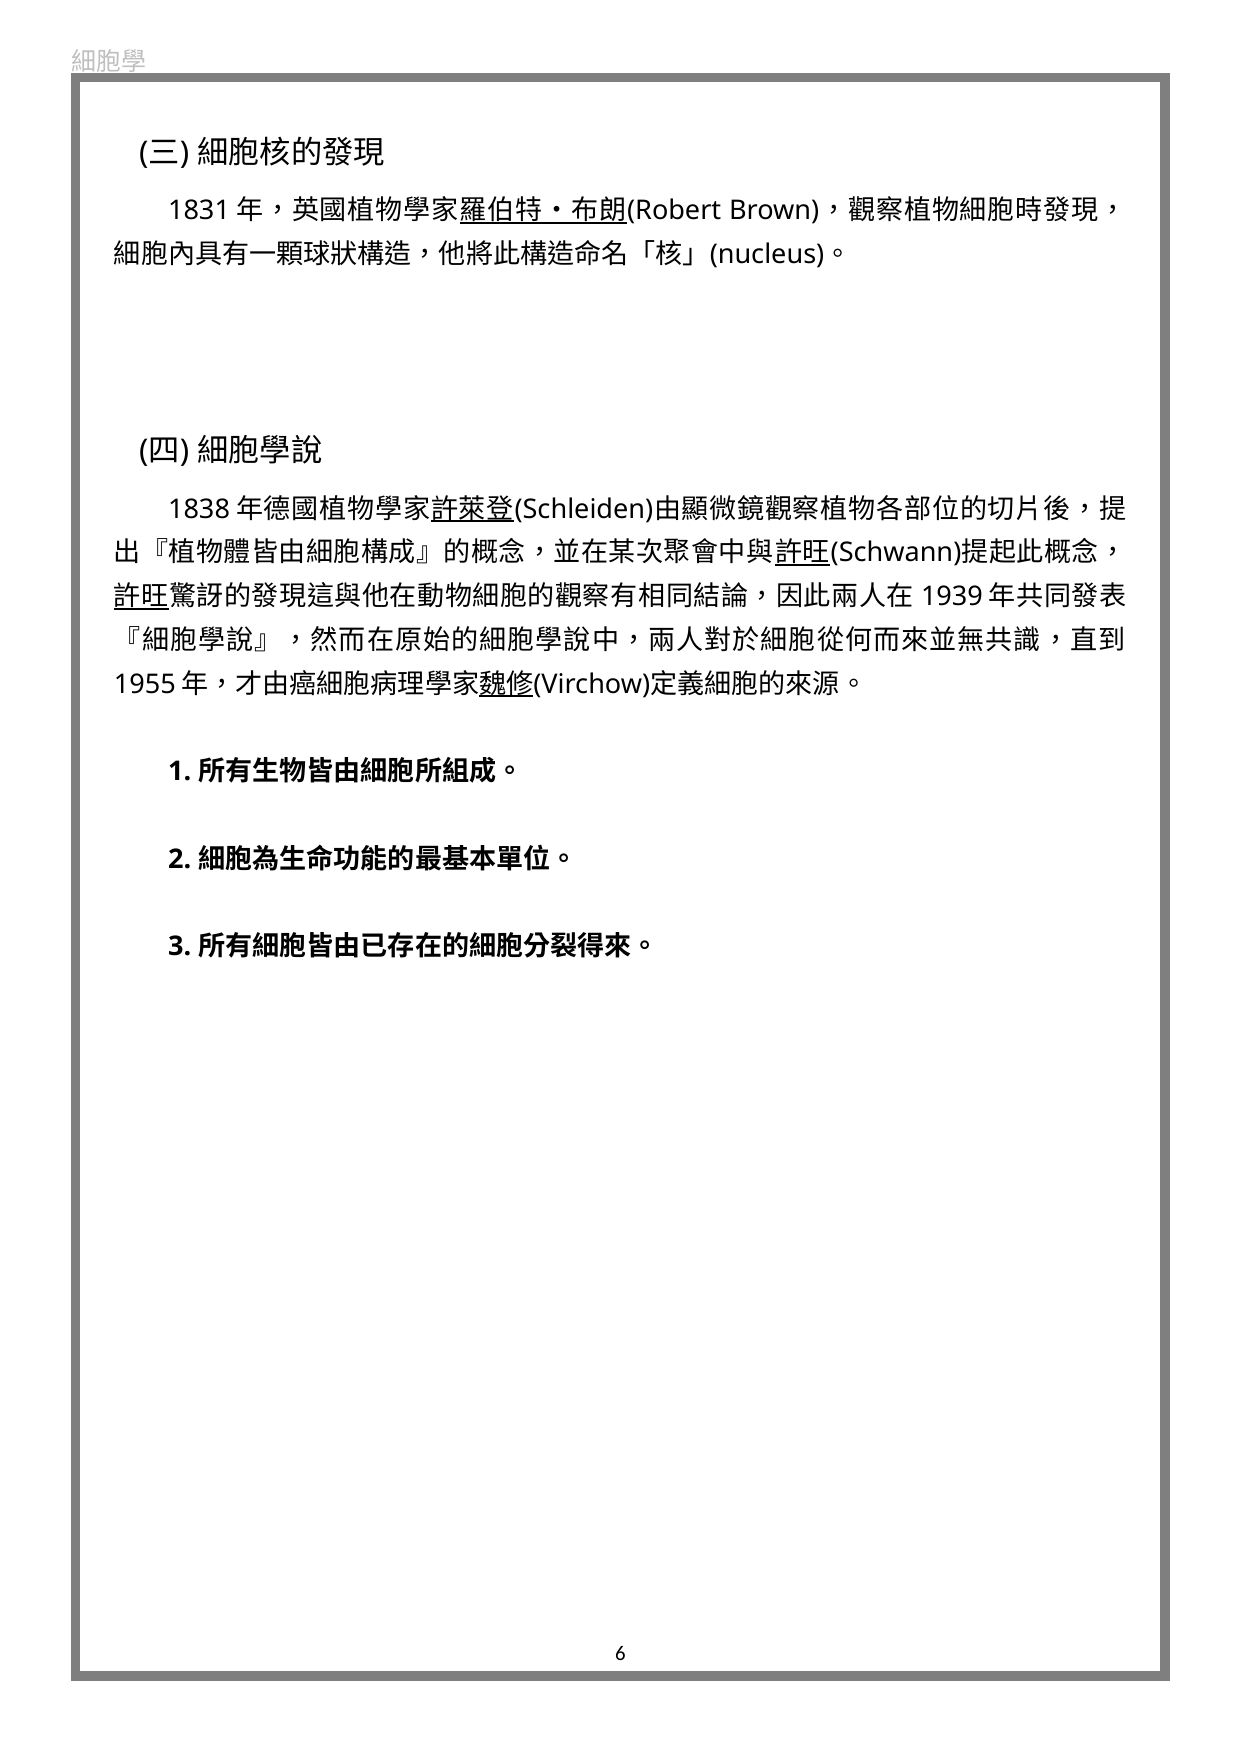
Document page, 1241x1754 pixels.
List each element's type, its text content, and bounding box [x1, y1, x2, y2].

text (四) 細胞學說 [89, 426, 1152, 471]
text (三) 細胞核的發現 [89, 127, 1152, 172]
text 2. 細胞為生命功能的最基本單位。 [114, 832, 1127, 920]
text 3. 所有細胞皆由已存在的細胞分裂得來。 [114, 920, 1127, 963]
text 1. 所有生物皆由細胞所組成。 [114, 745, 1127, 832]
text 1831年，英國植物學家羅伯特‧布朗(Robert Brown)，觀察植物細胞時發現，細胞內具有一顆球狀構造，他將此構造命名「核」(nucleus)。 [114, 184, 1127, 271]
text 1838年德國植物學家許萊登(Schleiden)由顯微鏡觀察植物各部位的切片後，提出『植物體皆由細胞構成』的概念，並在某次聚會中與許旺(Schwann)提起此概念，許旺驚訝的發現這與他在動物細胞的觀察有相同結論，因此兩人在1939年共同發表『細胞學說』，然而在原始的細胞學說中，兩人對於細胞從何而來並無共識，直到1955年，才由癌細胞病理學家魏修(Virchow)定義細胞的來源。 [114, 482, 1127, 701]
